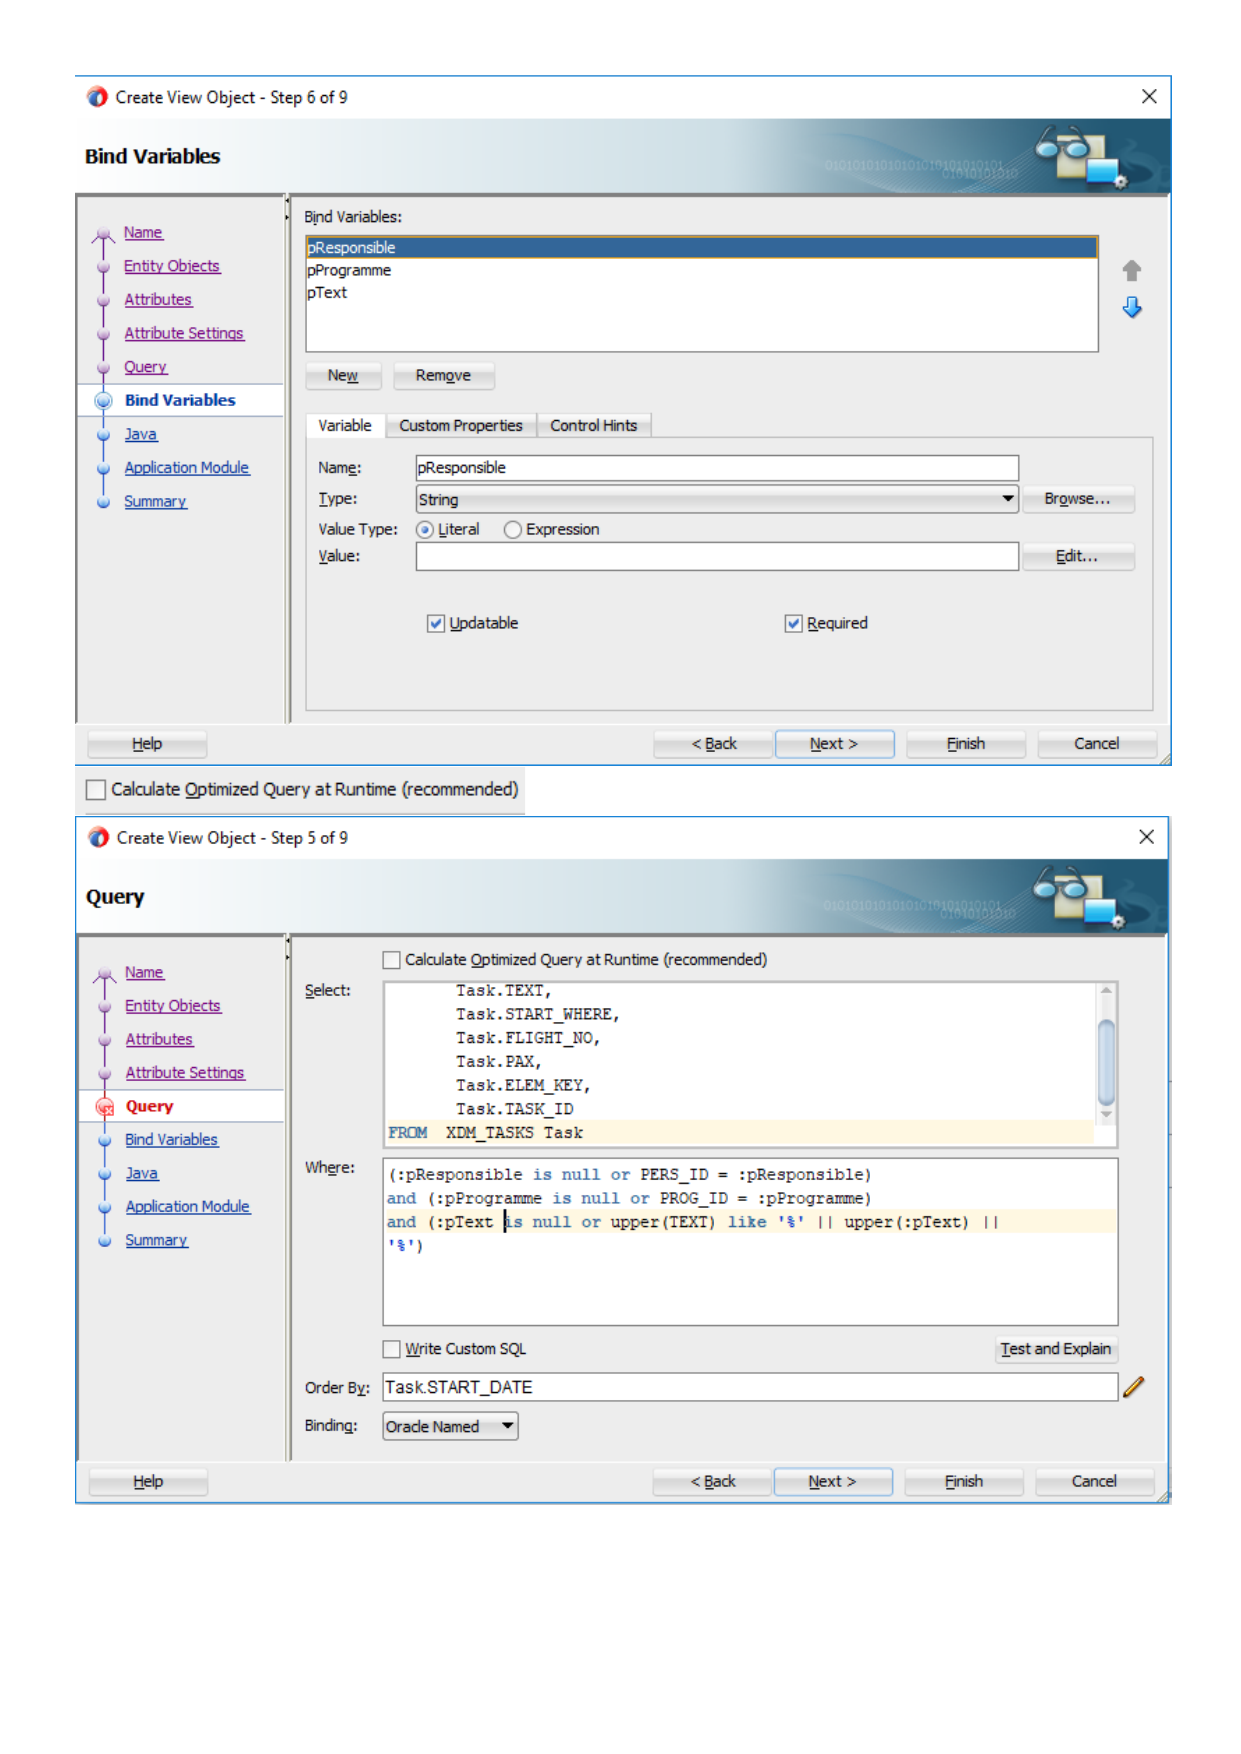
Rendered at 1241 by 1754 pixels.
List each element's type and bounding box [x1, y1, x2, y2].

picture [75, 75, 1172, 766]
picture [75, 816, 1172, 1505]
picture [75, 767, 525, 815]
